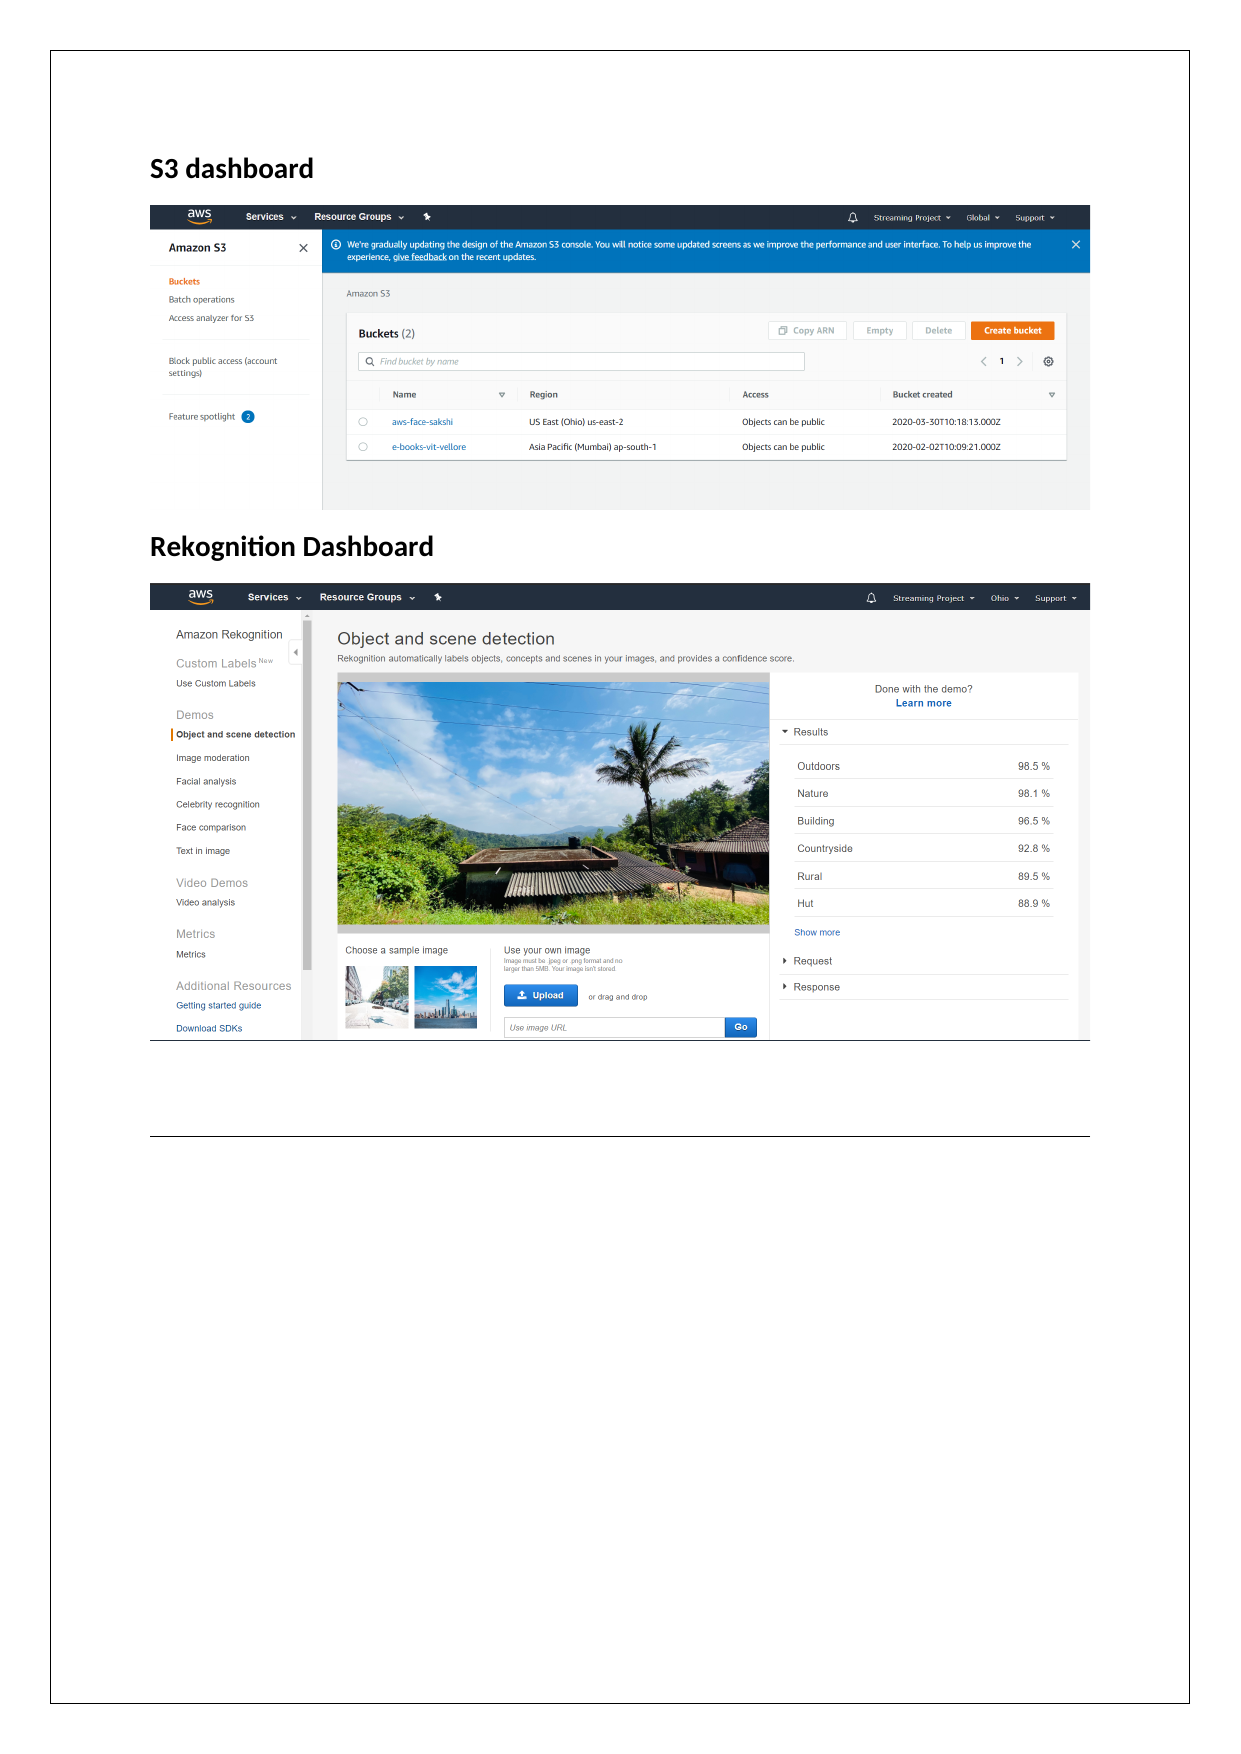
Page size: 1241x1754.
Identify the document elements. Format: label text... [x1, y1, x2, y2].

picture [150, 205, 1091, 510]
picture [150, 583, 1091, 1041]
text Rekognition Dashboard [150, 528, 1090, 564]
text S3 dashboard [150, 150, 1090, 186]
